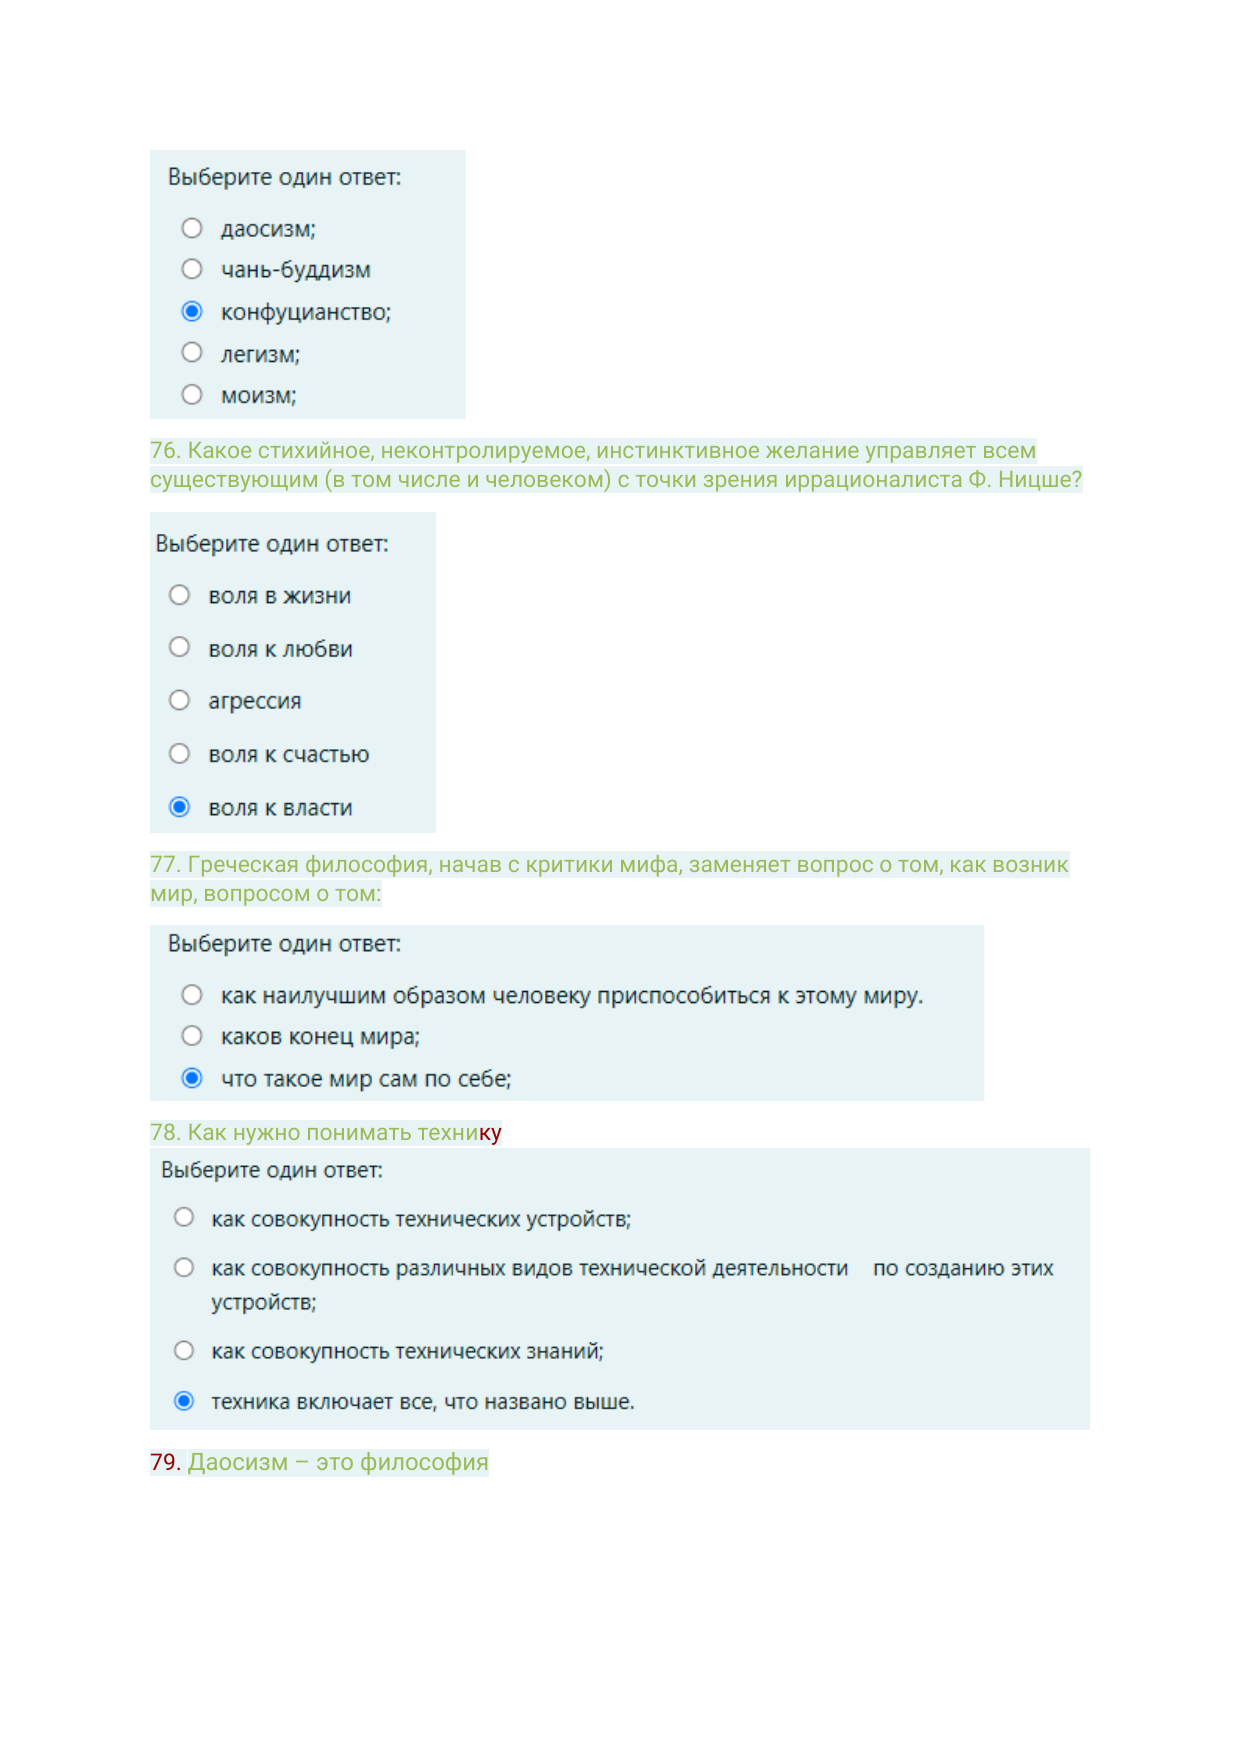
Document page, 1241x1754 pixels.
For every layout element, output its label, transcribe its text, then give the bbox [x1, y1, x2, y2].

picture [150, 150, 466, 419]
text 79. Даосизм – это философия [150, 1448, 1090, 1477]
picture [150, 1148, 1091, 1430]
picture [150, 925, 985, 1101]
picture [150, 512, 436, 833]
text 78. Как нужно понимать технику [150, 1119, 1090, 1148]
text 77. Греческая философия, начав с критики мифа, заменяет вопрос о том, как возник мир, вопросом о том: [150, 851, 1090, 907]
text 76. Какое стихийное, неконтролируемое, инстинктивное желание управляет всем существующим (в том числе и человеком) с точки зрения иррационалиста Ф. Ницше? [150, 437, 1090, 493]
